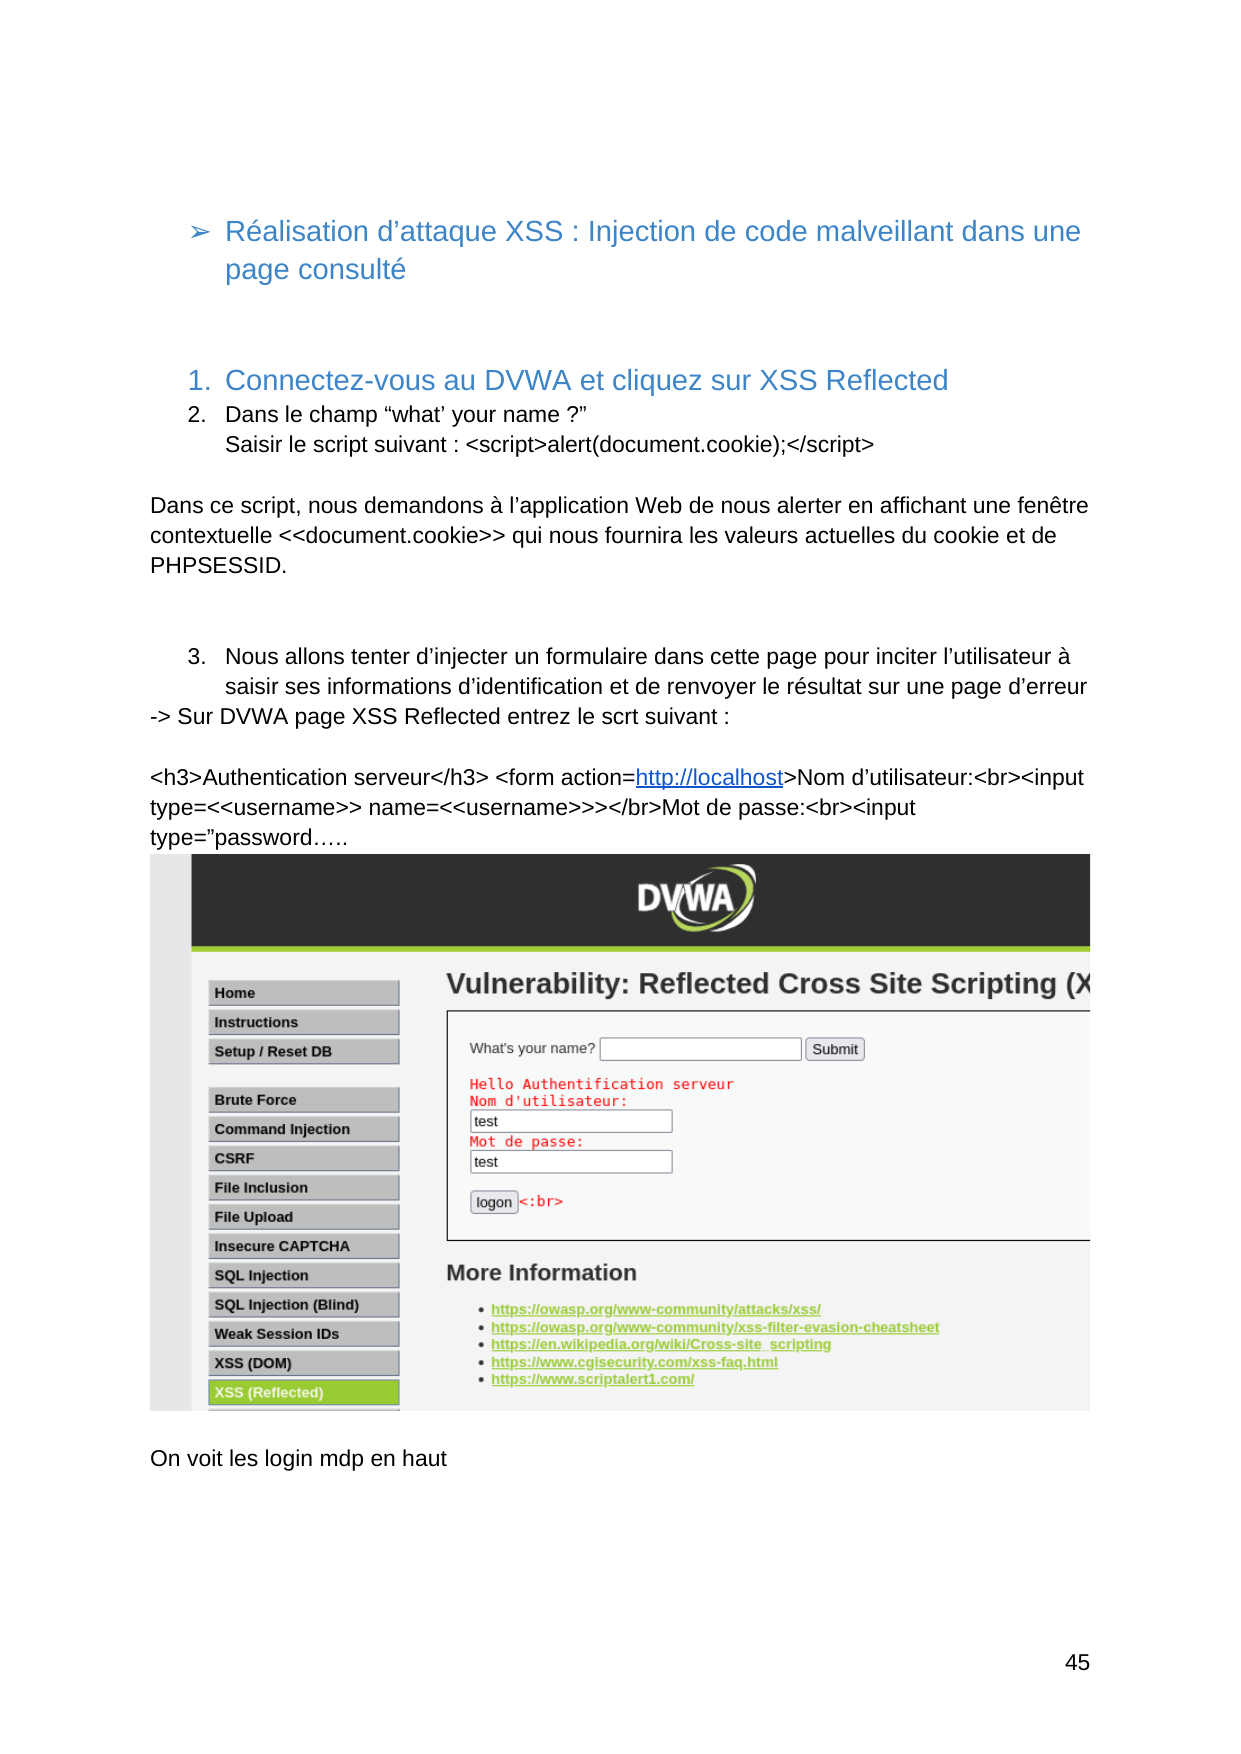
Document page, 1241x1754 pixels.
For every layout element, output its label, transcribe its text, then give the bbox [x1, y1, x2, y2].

subtitle Réalisation d’attaque XSS : Injection de code malveillant dans une page consulté [187, 213, 1090, 286]
text On voit les login mdp en haut [150, 1444, 1090, 1471]
list Nous allons tenter d’injecter un formulaire dans cette page pour inciter l’utilisateur à saisir ses informations d’identification et de renvoyer le résultat sur une page d’erreur [187, 643, 1090, 699]
text Dans ce script, nous demandons à l’application Web de nous alerter en affichant une fenêtre contextuelle <<document.cookie>> qui nous fournira les valeurs actuelles du cookie et de PHPSESSID. [150, 492, 1090, 578]
text <h3>Authentication serveur</h3> <form action=http://localhost>Nom d’utilisateur:<br><input type=<<username>> name=<<username>>></br>Mot de passe:<br><input type=”password….. [150, 763, 1090, 850]
list Dans le champ “what’ your name ?” [187, 401, 1090, 427]
text -> Sur DVWA page XSS Reflected entrez le scrt suivant : [150, 703, 1090, 729]
subtitle Connectez-vous au DVWA et cliquez sur XSS Reflected [187, 362, 1090, 396]
picture [150, 854, 1091, 1411]
text Saisir le script suivant : <script>alert(document.cookie);</script> [150, 431, 1090, 458]
